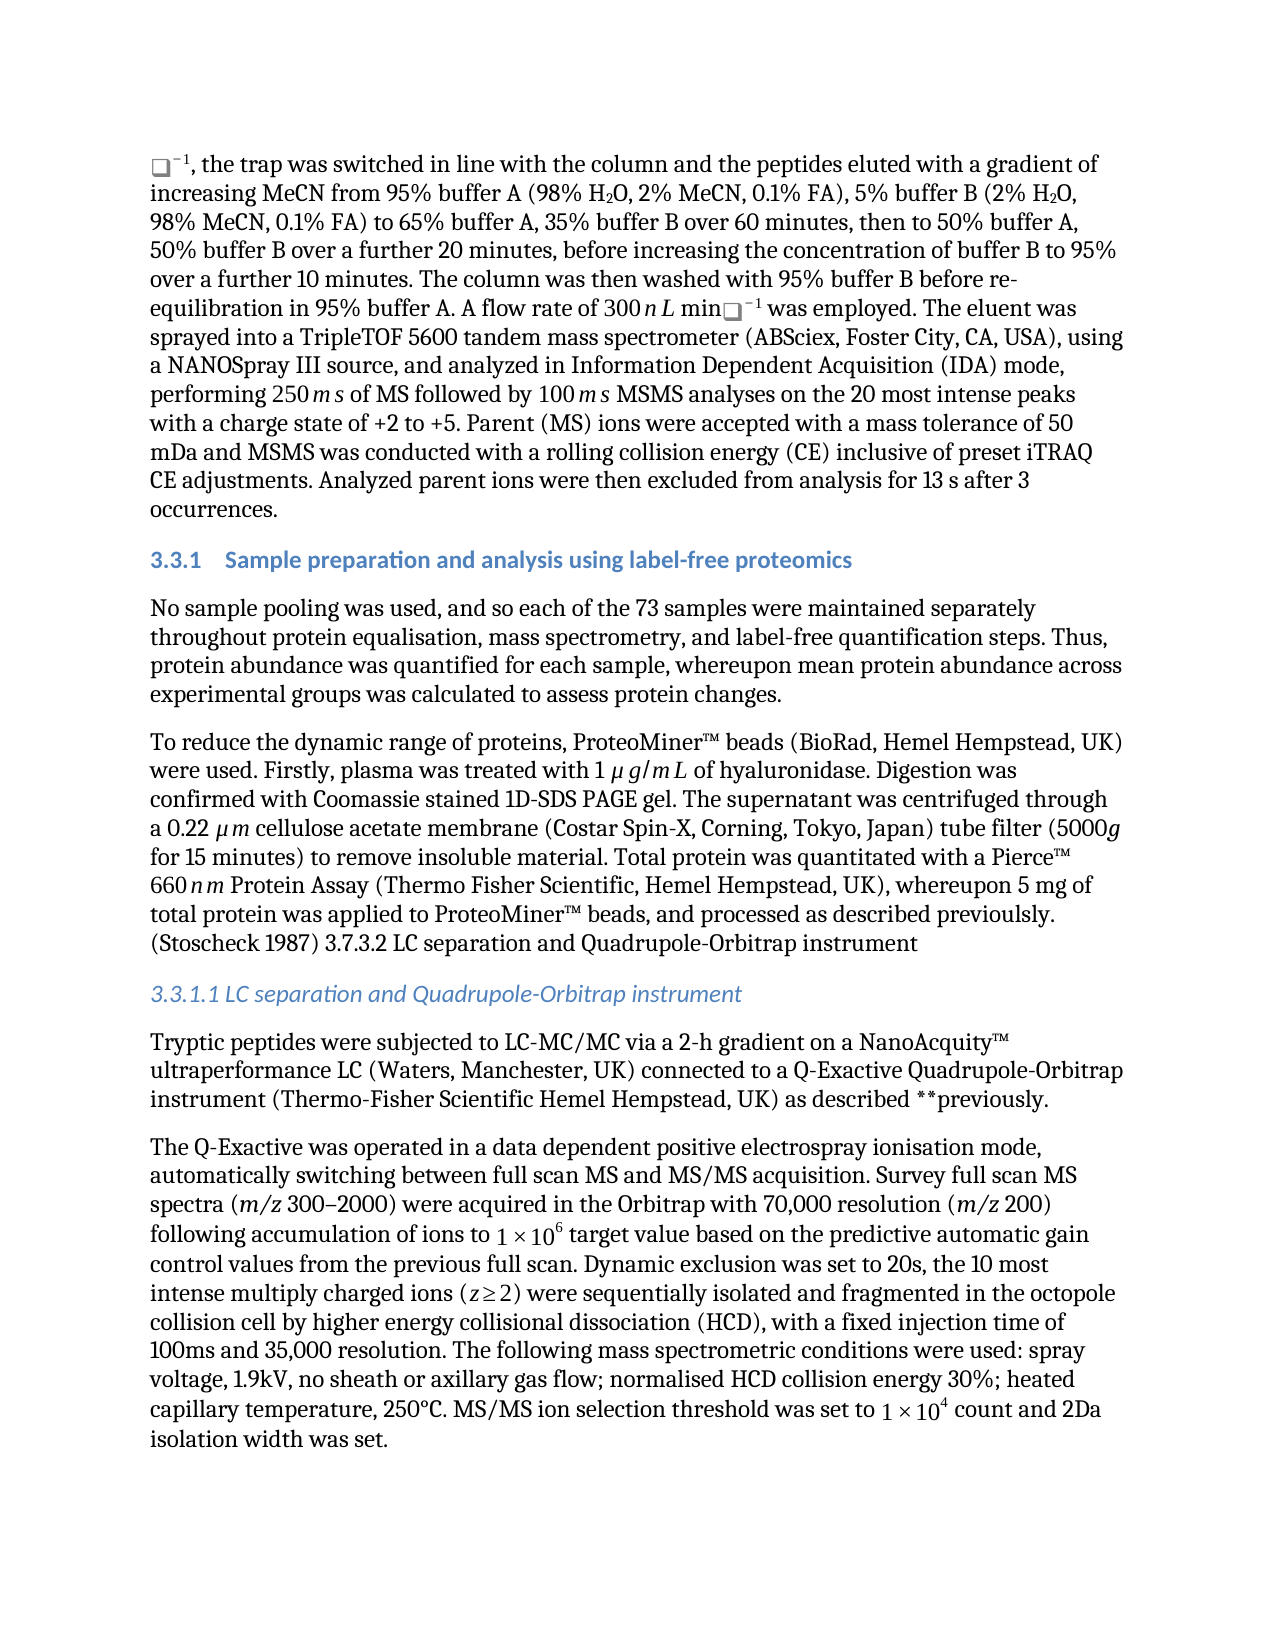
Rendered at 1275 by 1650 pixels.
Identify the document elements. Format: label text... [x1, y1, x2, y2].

subtitle 3.3.1.1 LC separation and Quadrupole-Orbitrap instrument [150, 978, 1125, 1009]
text No sample pooling was used, and so each of the 73 samples were maintained separately throughout protein equalisation, mass spectrometry, and label-free quantification steps. Thus, protein abundance was quantified for each sample, whereupon mean protein abundance across experimental groups was calculated to assess protein changes. [150, 594, 1125, 709]
subtitle 3.3.1 Sample preparation and analysis using label-free proteomics [150, 544, 1125, 575]
text To reduce the dynamic range of proteins, ProteoMiner™ beads (BioRad, Hemel Hempstead, UK) were used. Firstly, plasma was treated with 1 of hyaluronidase. Digestion was confirmed with Coomassie stained 1D-SDS PAGE gel. The supernatant was centrifuged through a 0.22 cellulose acetate membrane (Costar Spin-X, Corning, Tokyo, Japan) tube filter (5000g for 15 minutes) to remove insoluble material. Total protein was quantitated with a Pierce™ Protein Assay (Thermo Fisher Scientific, Hemel Hempstead, UK), whereupon 5 mg of total protein was applied to ProteoMiner™ beads, and processed as described previoulsly.(Stoscheck 1987) 3.7.3.2 LC separation and Quadrupole-Orbitrap instrument [150, 728, 1125, 958]
text Tryptic peptides were subjected to LC-MC/MC via a 2-h gradient on a NanoAcquity™ ultraperformance LC (Waters, Manchester, UK) connected to a Q-Exactive Quadrupole-Orbitrap instrument (Thermo-Fisher Scientific Hemel Hempstead, UK) as described **previously. [150, 1028, 1125, 1114]
text The Q-Exactive was operated in a data dependent positive electrospray ionisation mode, automatically switching between full scan MS and MS/MS acquisition. Survey full scan MS spectra (m/z 300–2000) were acquired in the Orbitrap with 70,000 resolution (m/z 200) following accumulation of ions to target value based on the predictive automatic gain control values from the previous full scan. Dynamic exclusion was set to 20s, the 10 most intense multiply charged ions () were sequentially isolated and fragmented in the octopole collision cell by higher energy collisional dissociation (HCD), with a fixed injection time of 100ms and 35,000 resolution. The following mass spectrometric conditions were used: spray voltage, 1.9kV, no sheath or axillary gas flow; normalised HCD collision energy 30%; heated capillary temperature, 250°C. MS/MS ion selection threshold was set to count and 2Da isolation width was set. [150, 1133, 1125, 1454]
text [150, 150, 1125, 524]
